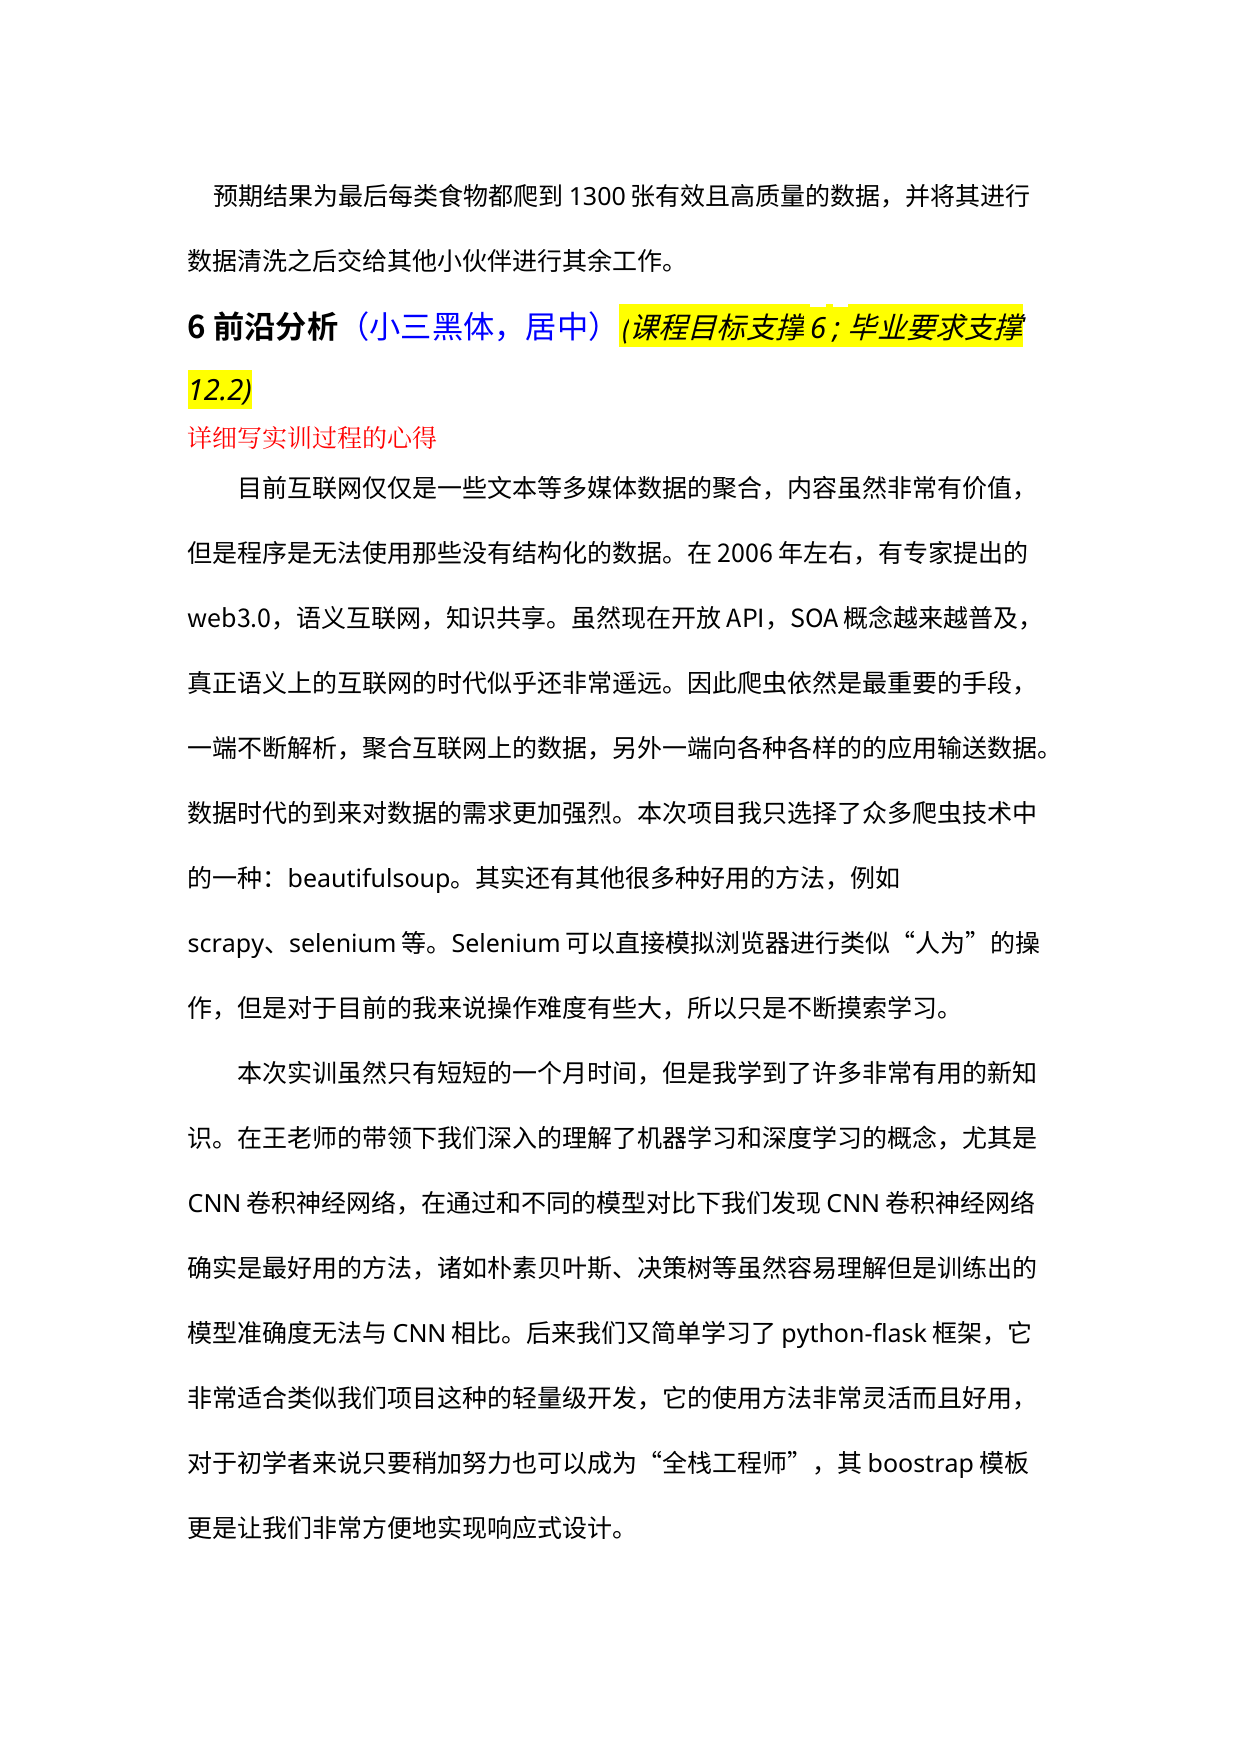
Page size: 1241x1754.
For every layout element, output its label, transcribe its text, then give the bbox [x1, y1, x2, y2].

text 详细写实训过程的心得 [187, 422, 1053, 454]
text 6 前沿分析（小三黑体，居中）(课程目标支撑6 ; 毕业要求支撑12.2) [187, 292, 1053, 422]
text 预期结果为最后每类食物都爬到1300张有效且高质量的数据，并将其进行数据清洗之后交给其他小伙伴进行其余工作。 [187, 162, 1053, 292]
text 目前互联网仅仅是一些文本等多媒体数据的聚合，内容虽然非常有价值，但是程序是无法使用那些没有结构化的数据。在2006年左右，有专家提出的web3.0，语义互联网，知识共享。虽然现在开放API，SOA概念越来越普及，真正语义上的互联网的时代似乎还非常遥远。因此爬虫依然是最重要的手段，一端不断解析，聚合互联网上的数据，另外一端向各种各样的的应用输送数据。数据时代的到来对数据的需求更加强烈。本次项目我只选择了众多爬虫技术中的一种：beautifulsoup。其实还有其他很多种好用的方法，例如scrapy、selenium等。Selenium可以直接模拟浏览器进行类似“人为”的操作，但是对于目前的我来说操作难度有些大，所以只是不断摸索学习。 [187, 454, 1053, 1039]
text 本次实训虽然只有短短的一个月时间，但是我学到了许多非常有用的新知识。在王老师的带领下我们深入的理解了机器学习和深度学习的概念，尤其是CNN卷积神经网络，在通过和不同的模型对比下我们发现CNN卷积神经网络确实是最好用的方法，诸如朴素贝叶斯、决策树等虽然容易理解但是训练出的模型准确度无法与CNN相比。后来我们又简单学习了python-flask框架，它非常适合类似我们项目这种的轻量级开发，它的使用方法非常灵活而且好用，对于初学者来说只要稍加努力也可以成为“全栈工程师”，其boostrap模板更是让我们非常方便地实现响应式设计。 [187, 1039, 1053, 1559]
